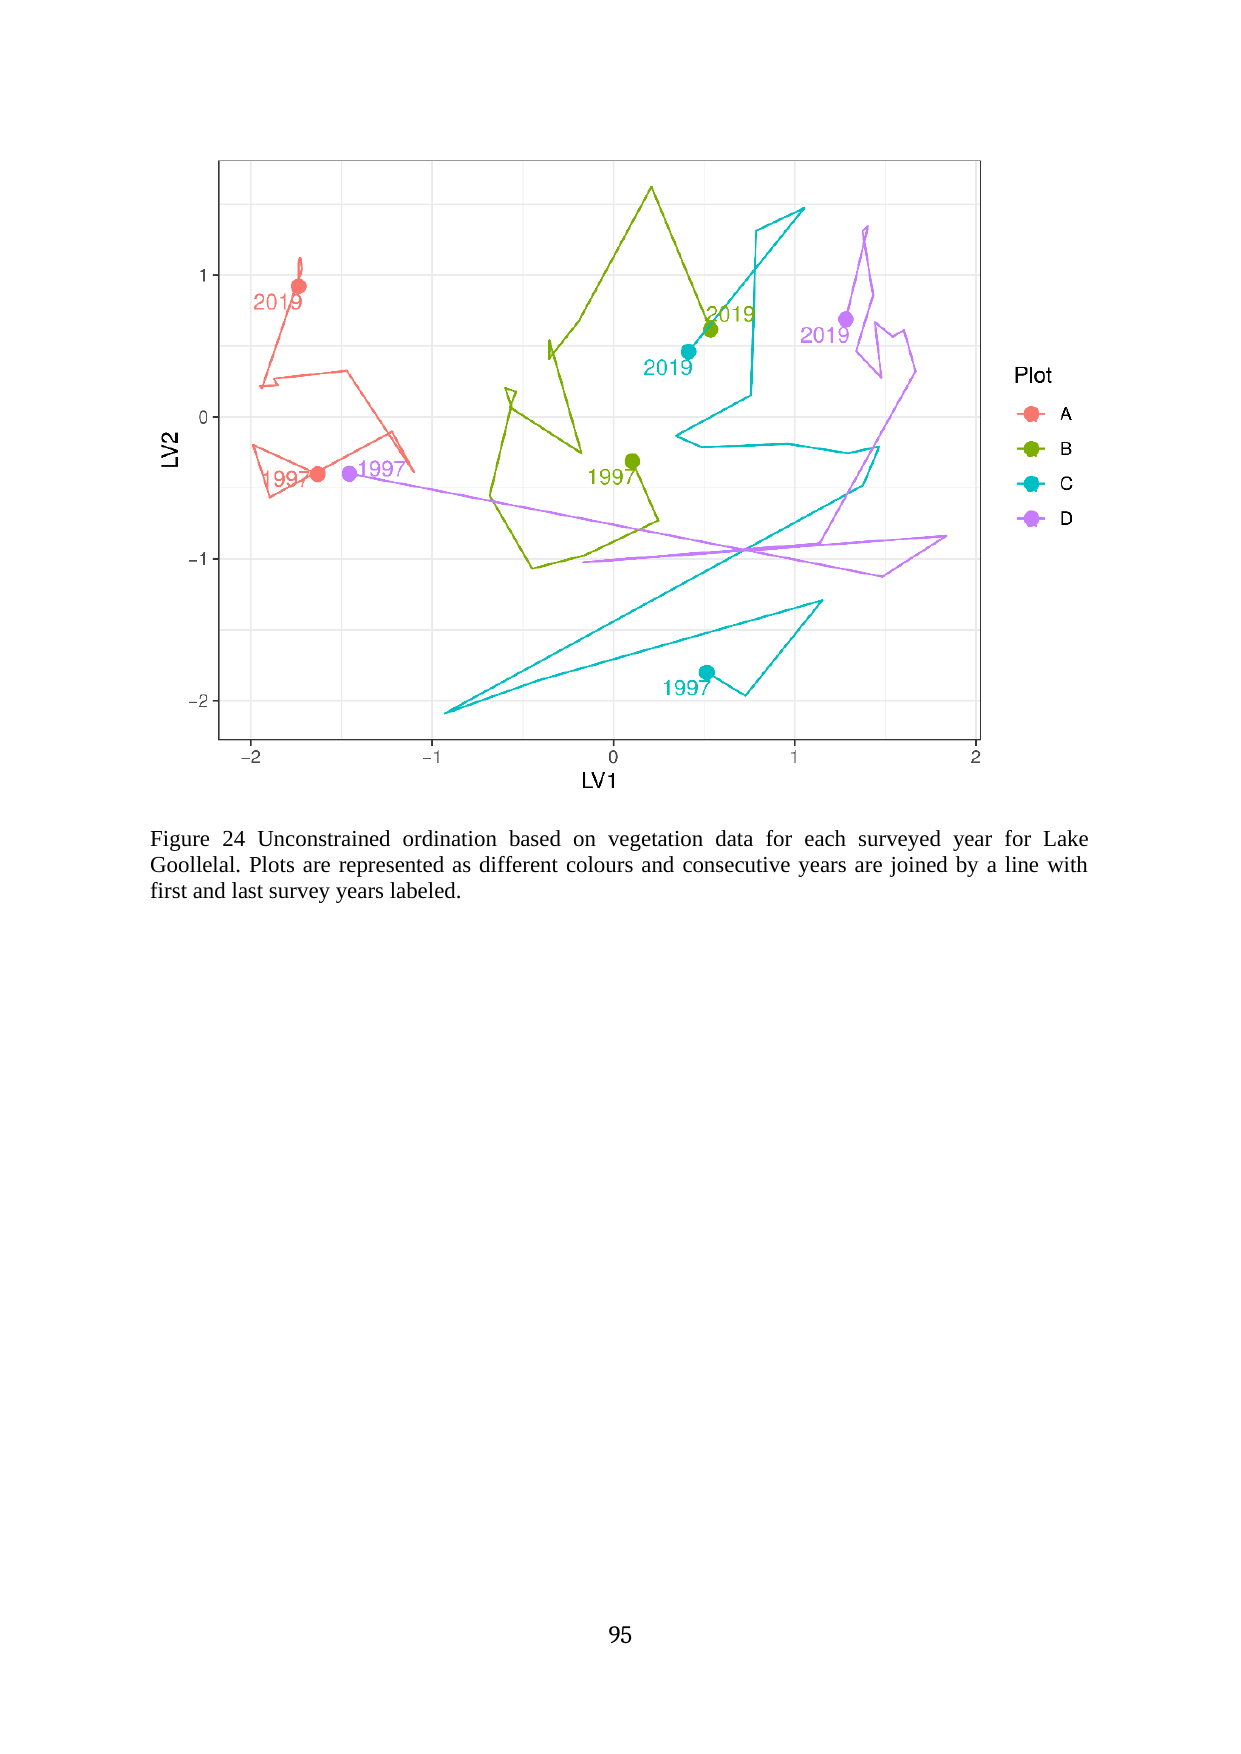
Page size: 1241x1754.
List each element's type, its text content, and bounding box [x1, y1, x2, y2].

picture [150, 150, 1095, 804]
text Figure 24 Unconstrained ordination based on vegetation data for each surveyed year for Lake Goollelal. Plots are represented as different colours and consecutive years are joined by a line with first and last survey years labeled. [150, 824, 1090, 904]
